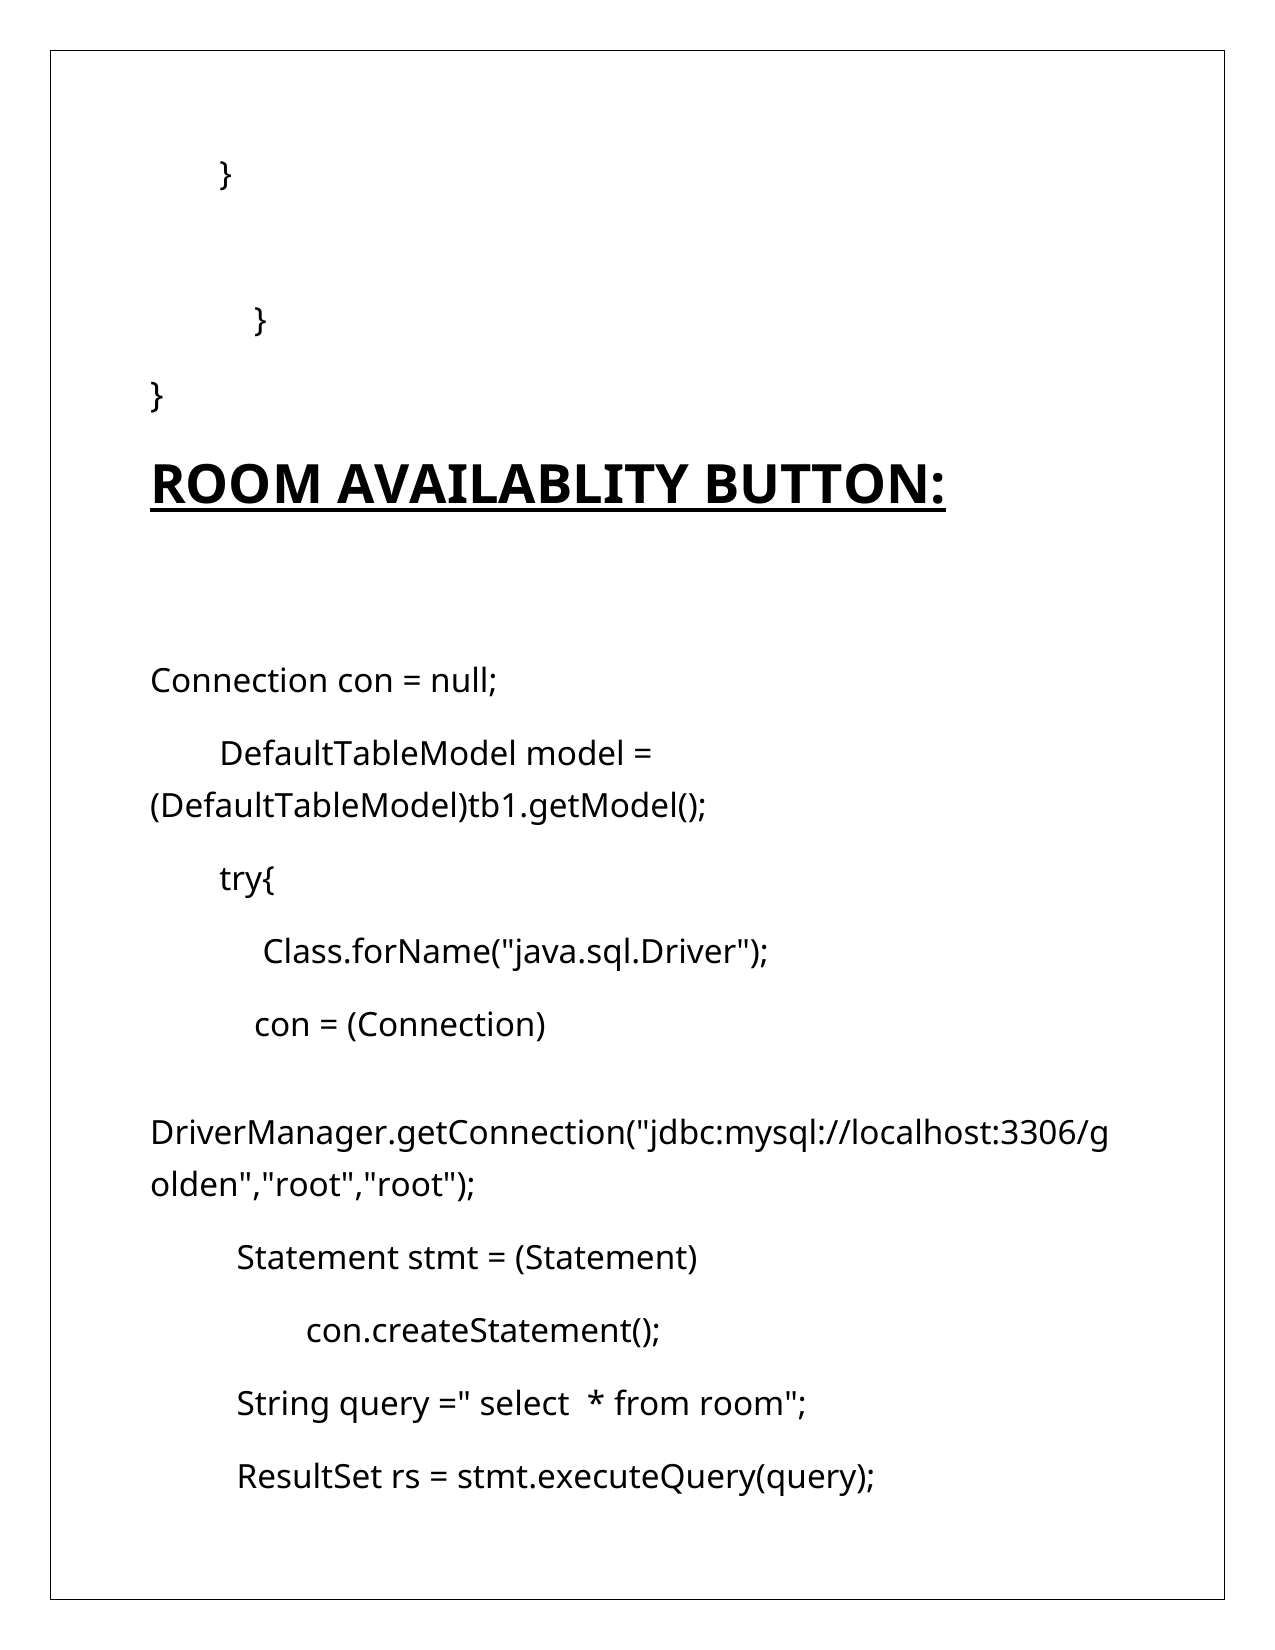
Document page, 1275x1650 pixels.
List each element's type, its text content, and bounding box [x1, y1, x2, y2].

text con = (Connection) [150, 1001, 1125, 1046]
text ROOM AVAILABLITY BUTTON: [150, 445, 1125, 519]
text Connection con = null; [150, 657, 1125, 702]
text } [150, 150, 1125, 195]
text Class.forName("java.sql.Driver"); [150, 928, 1125, 973]
text } [150, 296, 1125, 341]
text DriverManager.getConnection("jdbc:mysql://localhost:3306/golden","root","root"); [150, 1074, 1125, 1206]
text DefaultTableModel model = (DefaultTableModel)tb1.getModel(); [150, 729, 1125, 827]
text try{ [150, 855, 1125, 900]
text ResultSet rs = stmt.executeQuery(query); [150, 1453, 1125, 1498]
text } [150, 369, 1125, 417]
text Statement stmt = (Statement) [150, 1234, 1125, 1279]
text con.createStatement(); [150, 1307, 1125, 1352]
text String query =" select * from room"; [150, 1380, 1125, 1425]
